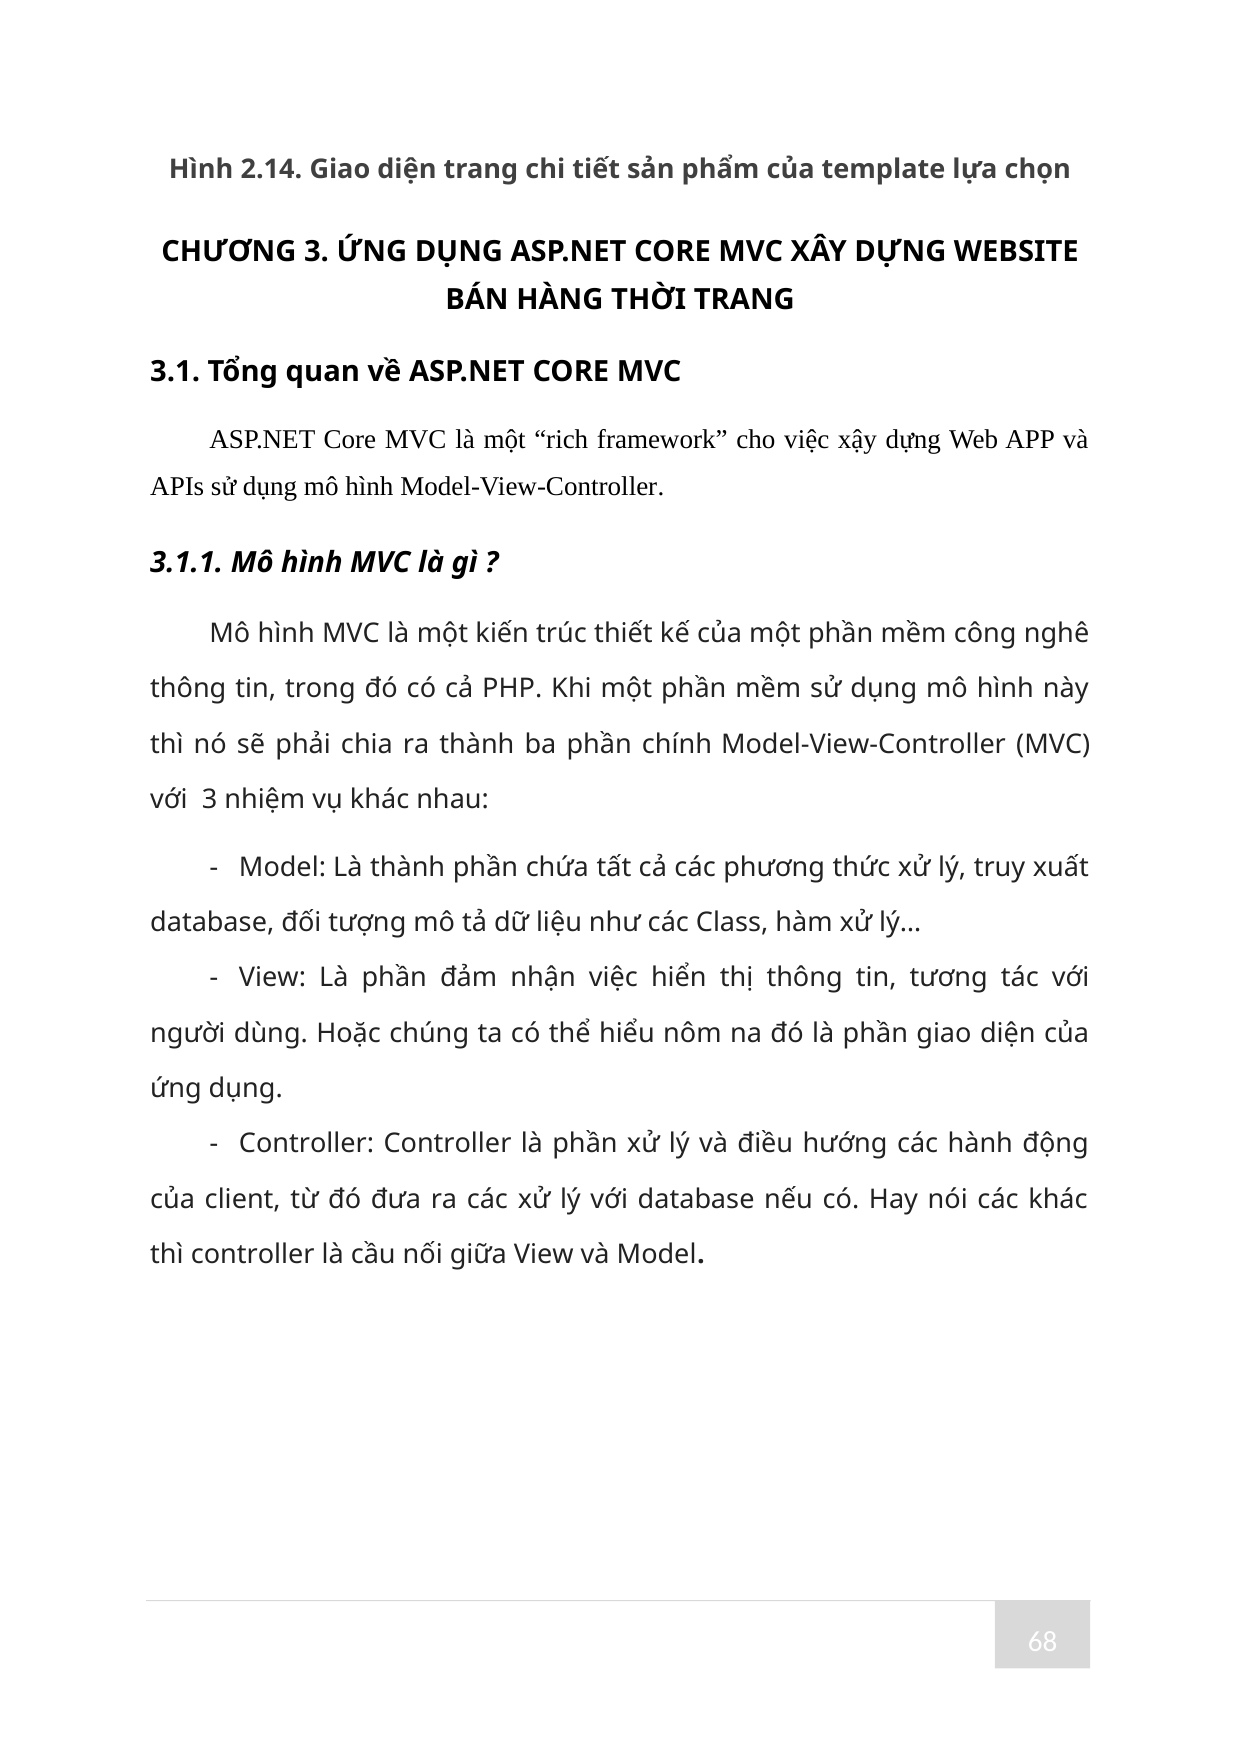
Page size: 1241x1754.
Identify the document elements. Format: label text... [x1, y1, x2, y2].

subtitle CHƯƠNG 3. ỨNG DỤNG ASP.NET CORE MVC XÂY DỰNG WEBSITE BÁN HÀNG THỜI TRANG [150, 230, 1090, 318]
list View: Là phần đảm nhận việc hiển thị thông tin, tương tác với người dùng. Hoặc chúng ta có thể hiểu nôm na đó là phần giao diện của ứng dụng. [150, 958, 1090, 1105]
subtitle 3.1. Tổng quan về ASP.NET CORE MVC [150, 351, 1090, 390]
subtitle 3.1.1. Mô hình MVC là gì ? [150, 541, 1090, 581]
list Model: Là thành phần chứa tất cả các phương thức xử lý, truy xuất database, đối tượng mô tả dữ liệu như các Class, hàm xử lý… [150, 847, 1090, 939]
text ASP.NET Core MVC là một “rich framework” cho việc xậy dựng Web APP và APIs sử dụng mô hình Model-View-Controller. [150, 423, 1090, 501]
text Hình 2.14. Giao diện trang chi tiết sản phẩm của template lựa chọn [150, 150, 1090, 187]
text Mô hình MVC là một kiến trúc thiết kế của một phần mềm công nghê thông tin, trong đó có cả PHP. Khi một phần mềm sử dụng mô hình này thì nó sẽ phải chia ra thành ba phần chính Model-View-Controller (MVC) với 3 nhiệm vụ khác nhau: [150, 613, 1090, 816]
list Controller: Controller là phần xử lý và điều hướng các hành động của client, từ đó đưa ra các xử lý với database nếu có. Hay nói các khác thì controller là cầu nối giữa View và Model. [150, 1124, 1090, 1271]
